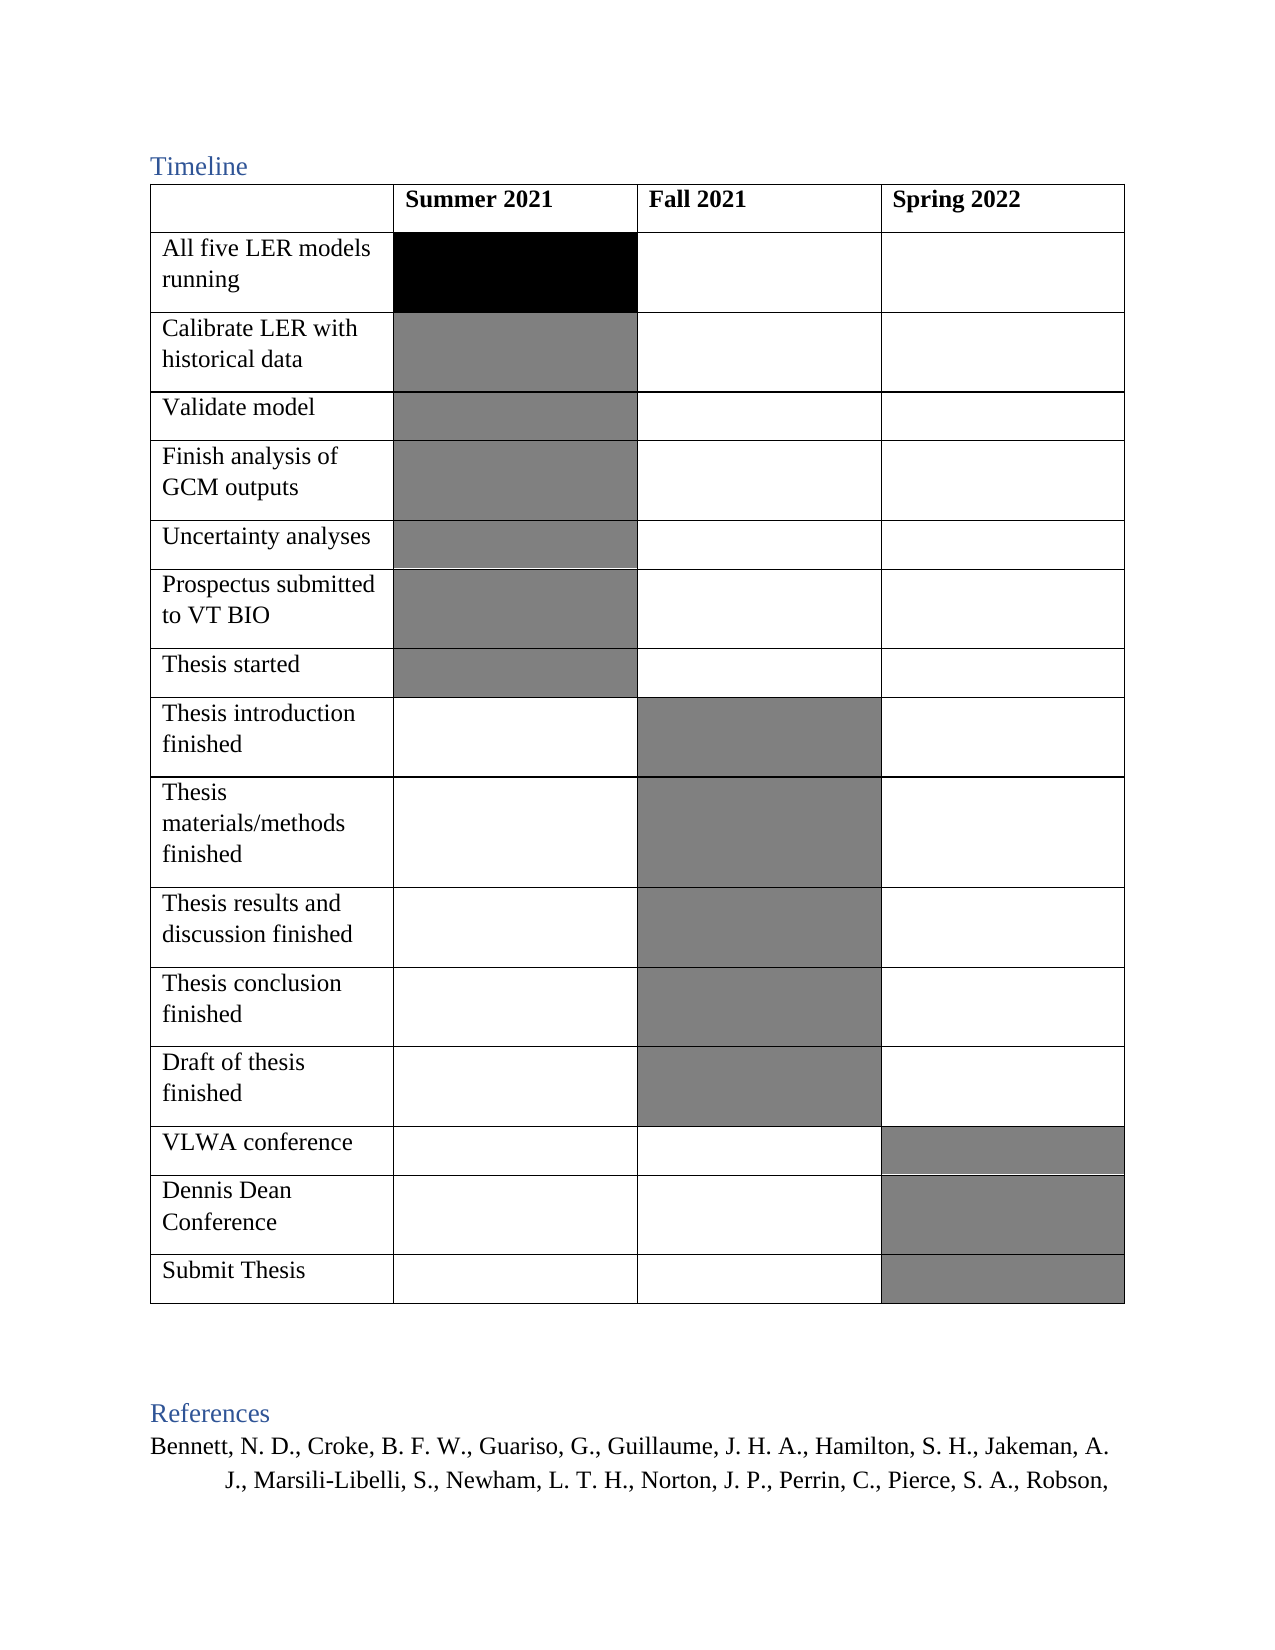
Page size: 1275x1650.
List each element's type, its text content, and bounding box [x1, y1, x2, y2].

table_cell Thesis results and discussion finished [151, 888, 393, 967]
table_cell [638, 1176, 881, 1254]
table_cell [394, 521, 637, 568]
table_cell [394, 1047, 637, 1126]
table_cell [882, 968, 1124, 1046]
table_cell [394, 778, 637, 887]
table_cell [882, 1176, 1124, 1254]
table_cell [882, 313, 1124, 391]
table_header [151, 185, 393, 232]
table_cell [882, 698, 1124, 776]
table_cell [882, 441, 1124, 520]
table_cell Thesis started [151, 649, 393, 697]
table_cell [394, 1255, 637, 1303]
table_cell [394, 649, 637, 697]
table_cell [394, 313, 637, 391]
table_cell [882, 521, 1124, 568]
table_cell [638, 968, 881, 1046]
table_cell [638, 1127, 881, 1174]
table_cell [638, 313, 881, 391]
table_cell [638, 393, 881, 440]
subtitle Timeline [150, 150, 1125, 181]
table_cell Submit Thesis [151, 1255, 393, 1303]
table_cell [394, 698, 637, 776]
table_cell [394, 1176, 637, 1254]
table_header Fall 2021 [638, 185, 881, 232]
table_cell Prospectus submitted to VT BIO [151, 570, 393, 648]
table_cell [638, 698, 881, 776]
table_cell [882, 888, 1124, 967]
table_cell [394, 233, 637, 312]
table_cell [638, 521, 881, 568]
table_cell [638, 649, 881, 697]
table_cell [882, 1047, 1124, 1126]
table_cell [882, 1127, 1124, 1174]
table_cell Thesis introduction finished [151, 698, 393, 776]
table_cell [394, 441, 637, 520]
table_cell [882, 649, 1124, 697]
table_cell Thesis materials/methods finished [151, 778, 393, 887]
table_header Summer 2021 [394, 185, 637, 232]
table_cell [638, 233, 881, 312]
table_cell [882, 1255, 1124, 1303]
table_cell [394, 570, 637, 648]
table_cell Draft of thesis finished [151, 1047, 393, 1126]
table_cell [882, 778, 1124, 887]
table_cell [638, 570, 881, 648]
table_cell [638, 1047, 881, 1126]
subtitle References [150, 1397, 1125, 1428]
table_cell [638, 441, 881, 520]
table_cell VLWA conference [151, 1127, 393, 1174]
table_cell All five LER models running [151, 233, 393, 312]
table_cell [638, 888, 881, 967]
table_header Spring 2022 [882, 185, 1124, 232]
table_cell [394, 888, 637, 967]
table_cell [394, 393, 637, 440]
table_cell [638, 778, 881, 887]
table_cell Validate model [151, 393, 393, 440]
table_cell Dennis Dean Conference [151, 1176, 393, 1254]
table_cell Uncertainty analyses [151, 521, 393, 568]
table_cell [882, 570, 1124, 648]
table_cell [882, 393, 1124, 440]
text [150, 1430, 1125, 1494]
table_cell [882, 233, 1124, 312]
table_cell [394, 1127, 637, 1174]
table_cell [394, 968, 637, 1046]
table_cell Finish analysis of GCM outputs [151, 441, 393, 520]
table_cell Thesis conclusion finished [151, 968, 393, 1046]
table_cell [638, 1255, 881, 1303]
table_cell Calibrate LER with historical data [151, 313, 393, 391]
